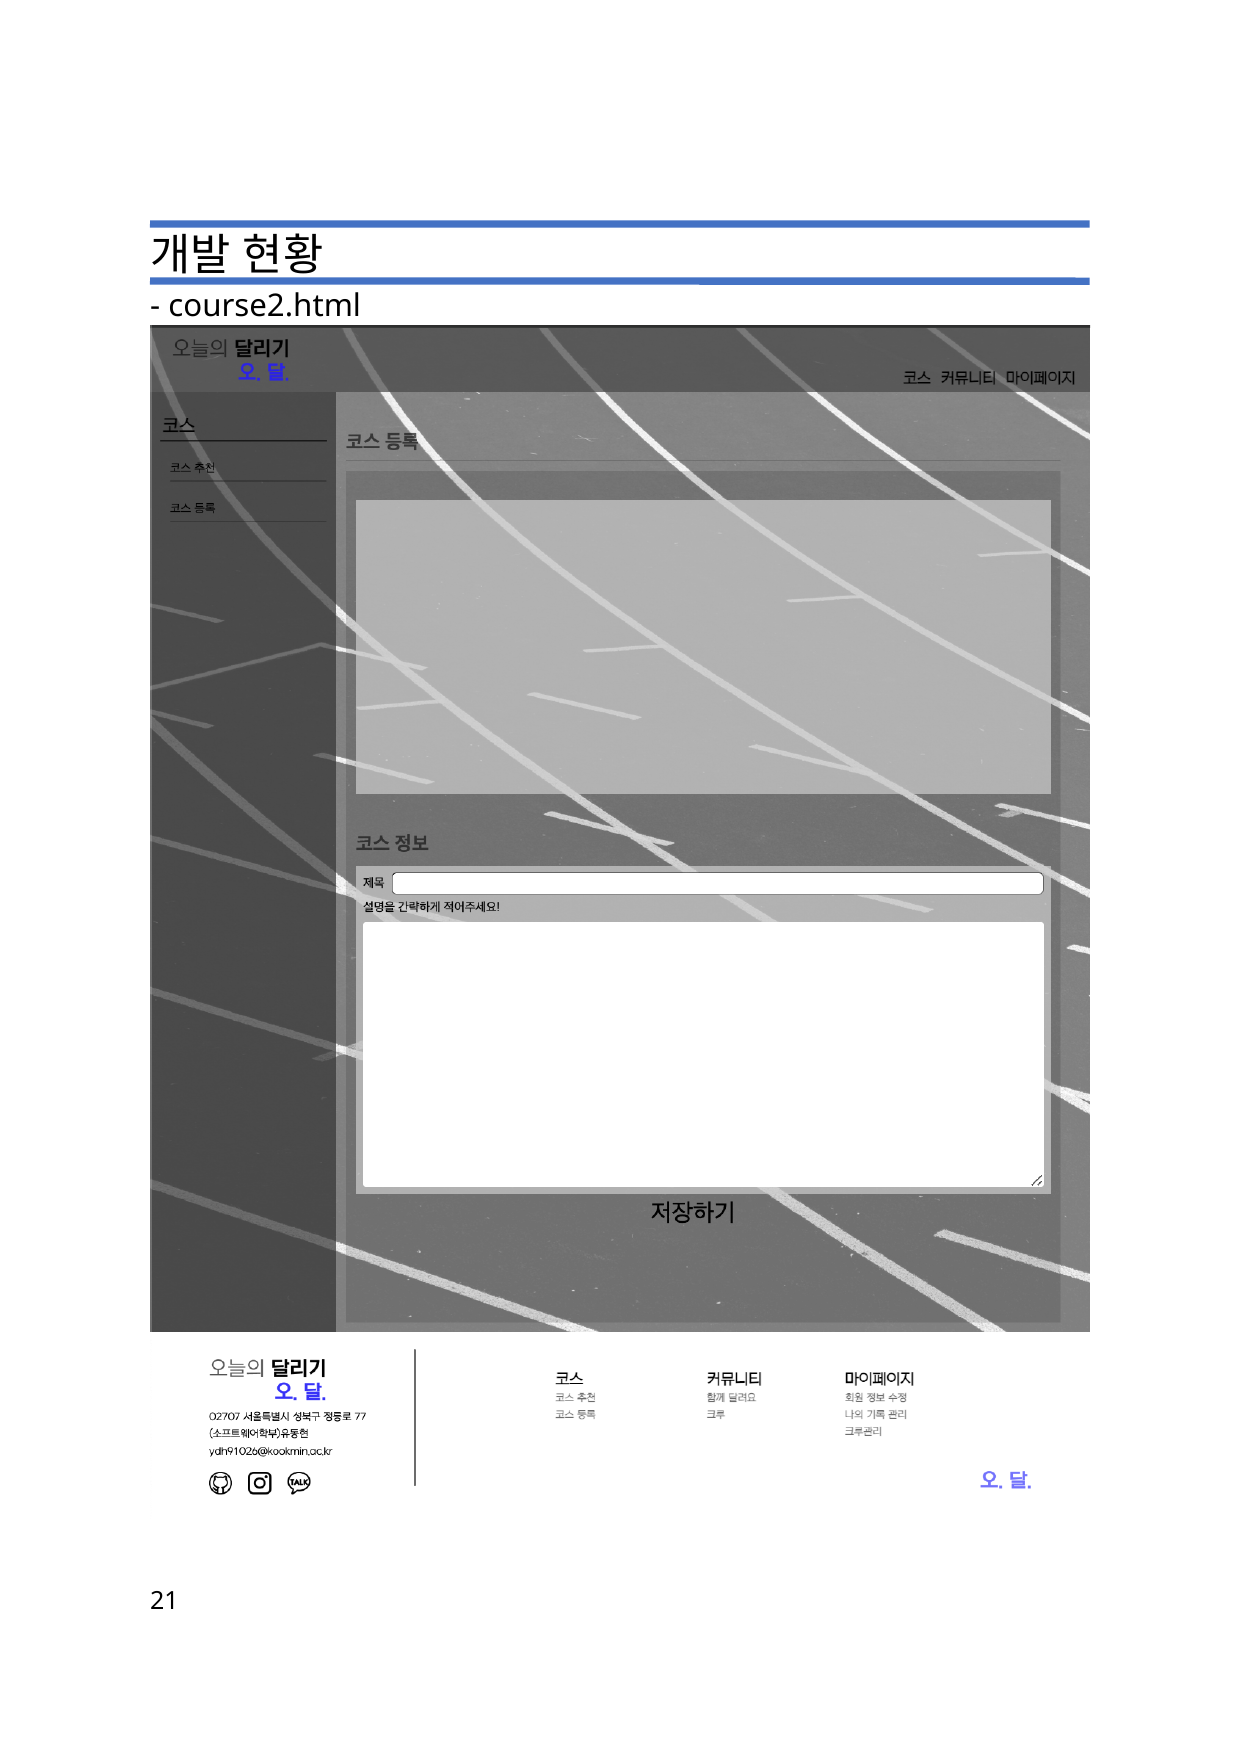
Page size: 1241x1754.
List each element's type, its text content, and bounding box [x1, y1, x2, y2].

text 개발 현황 [150, 228, 1090, 277]
picture [150, 325, 1091, 1519]
text - course2.html [150, 285, 1090, 325]
